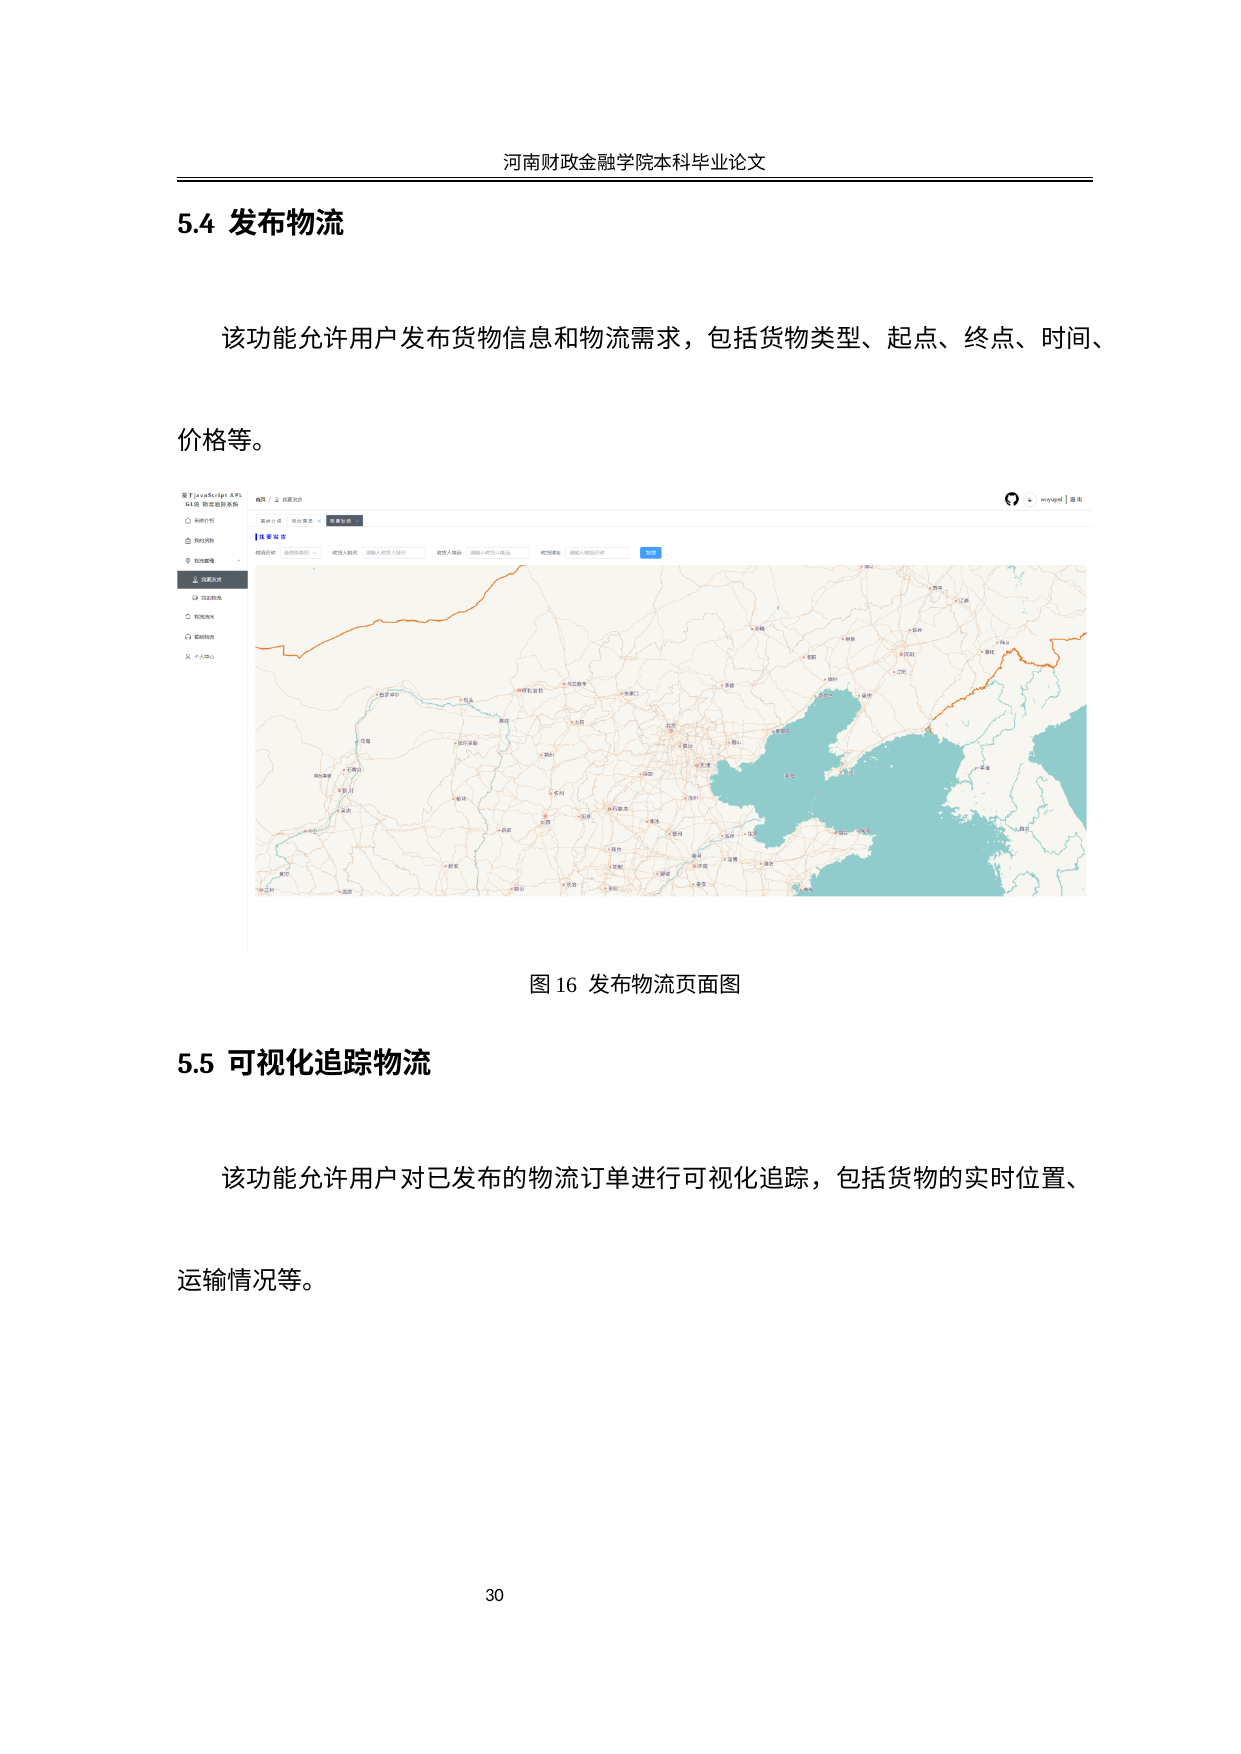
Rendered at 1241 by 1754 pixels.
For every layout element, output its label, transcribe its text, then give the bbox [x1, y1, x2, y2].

subtitle 可视化追踪物流 [177, 1027, 1093, 1095]
picture [177, 490, 1093, 951]
text 该功能允许用户对已发布的物流订单进行可视化追踪，包括货物的实时位置、运输情况等。 [177, 1143, 1093, 1313]
text 该功能允许用户发布货物信息和物流需求，包括货物类型、起点、终点、时间、价格等。 [177, 302, 1093, 472]
subtitle 发布物流 [177, 186, 1093, 254]
text 图16 发布物流页面图 [177, 966, 1093, 1000]
